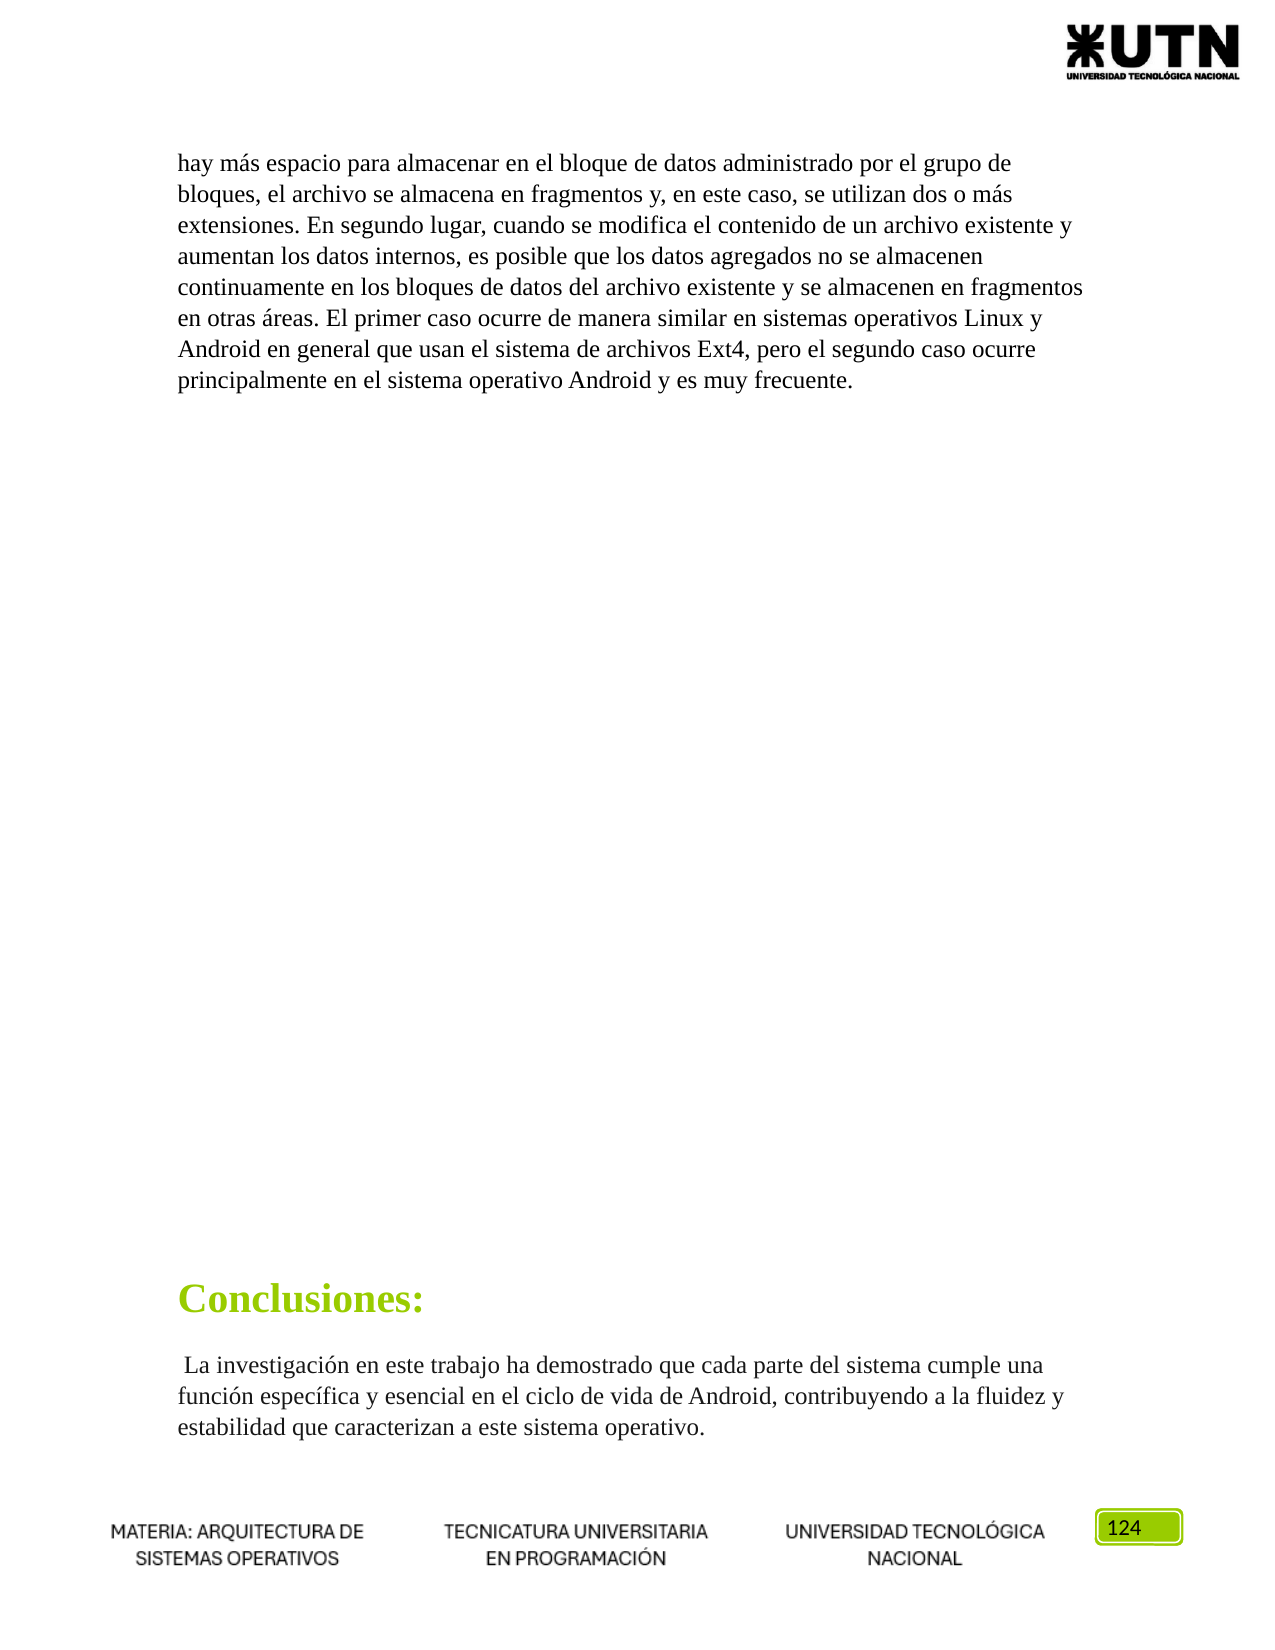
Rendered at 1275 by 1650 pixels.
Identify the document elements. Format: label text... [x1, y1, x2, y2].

subtitle Conclusiones: [177, 1273, 1098, 1321]
text La investigación en este trabajo ha demostrado que cada parte del sistema cumple una función específica y esencial en el ciclo de vida de Android, contribuyendo a la fluidez y estabilidad que caracterizan a este sistema operativo. [177, 1350, 1098, 1441]
picture [1059, 18, 1244, 82]
picture [75, 1500, 1085, 1601]
